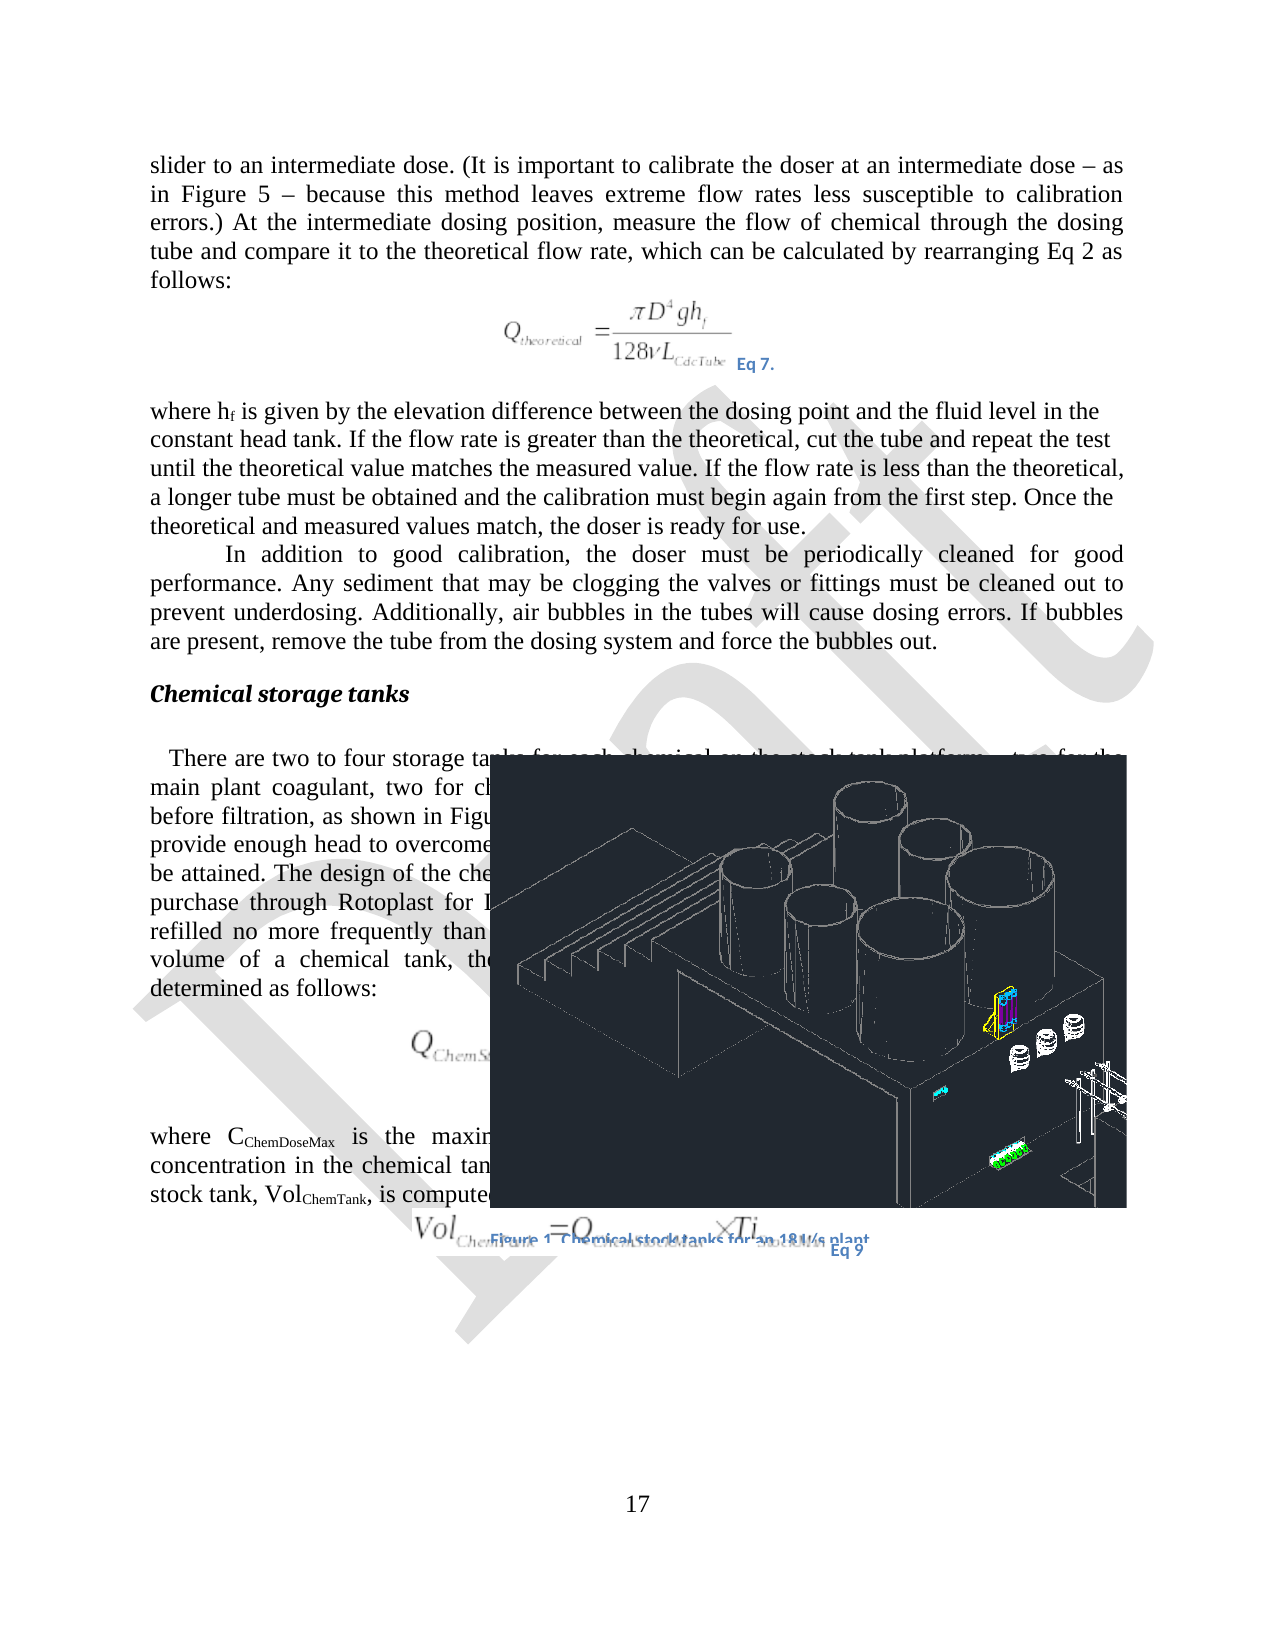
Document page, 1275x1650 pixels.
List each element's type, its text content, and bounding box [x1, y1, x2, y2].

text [150, 150, 1125, 294]
text Eq 7. [150, 294, 1125, 375]
text where CChemDoseMax is the maximum allowable chemical dose, and CChemStock is the stock concentration in the chemical tank. Using the maximum chemical flow rate, the volume of the stock tank, VolChemTank, is computed using the following formula: [150, 1121, 490, 1208]
picture [490, 755, 1127, 1208]
text where hf is given by the elevation difference between the dosing point and the fluid level in the constant head tank. If the flow rate is greater than the theoretical, cut the tube and repeat the test until the theoretical value matches the measured value. If the flow rate is less than the theoretical, a longer tube must be obtained and the calibration must begin again from the first step. Once the theoretical and measured values match, the doser is ready for use. [150, 396, 1125, 539]
text In addition to good calibration, the doser must be periodically cleaned for good performance. Any sediment that may be clogging the valves or fittings must be cleaned out to prevent underdosing. Additionally, air bubbles in the tubes will cause dosing errors. If bubbles are present, remove the tube from the dosing system and force the bubbles out. [150, 539, 1125, 654]
subtitle Chemical storage tanks [150, 679, 1125, 708]
text There are two to four storage tanks for each chemical on the stock tank platform – two for the main plant coagulant, two for chlorine disinfection, and optionally two for coagulant dosing before filtration, as shown in Figure 6. The stock tanks are set at an elevation of Z.CoagTank to provide enough head to overcome minor losses in the system, ensuring the desired flow rate can be attained. The design of the chemical storage tanks is based on the tank volumes available for purchase through Rotoplast for Latin America, and it is assumed that the stock tank will be refilled no more frequently than once every Ti.StockMin. In order to determine the required volume of a chemical tank, the maximum chemical flow rate, QChemStockMax, must first be determined as follows: [150, 743, 1125, 1002]
